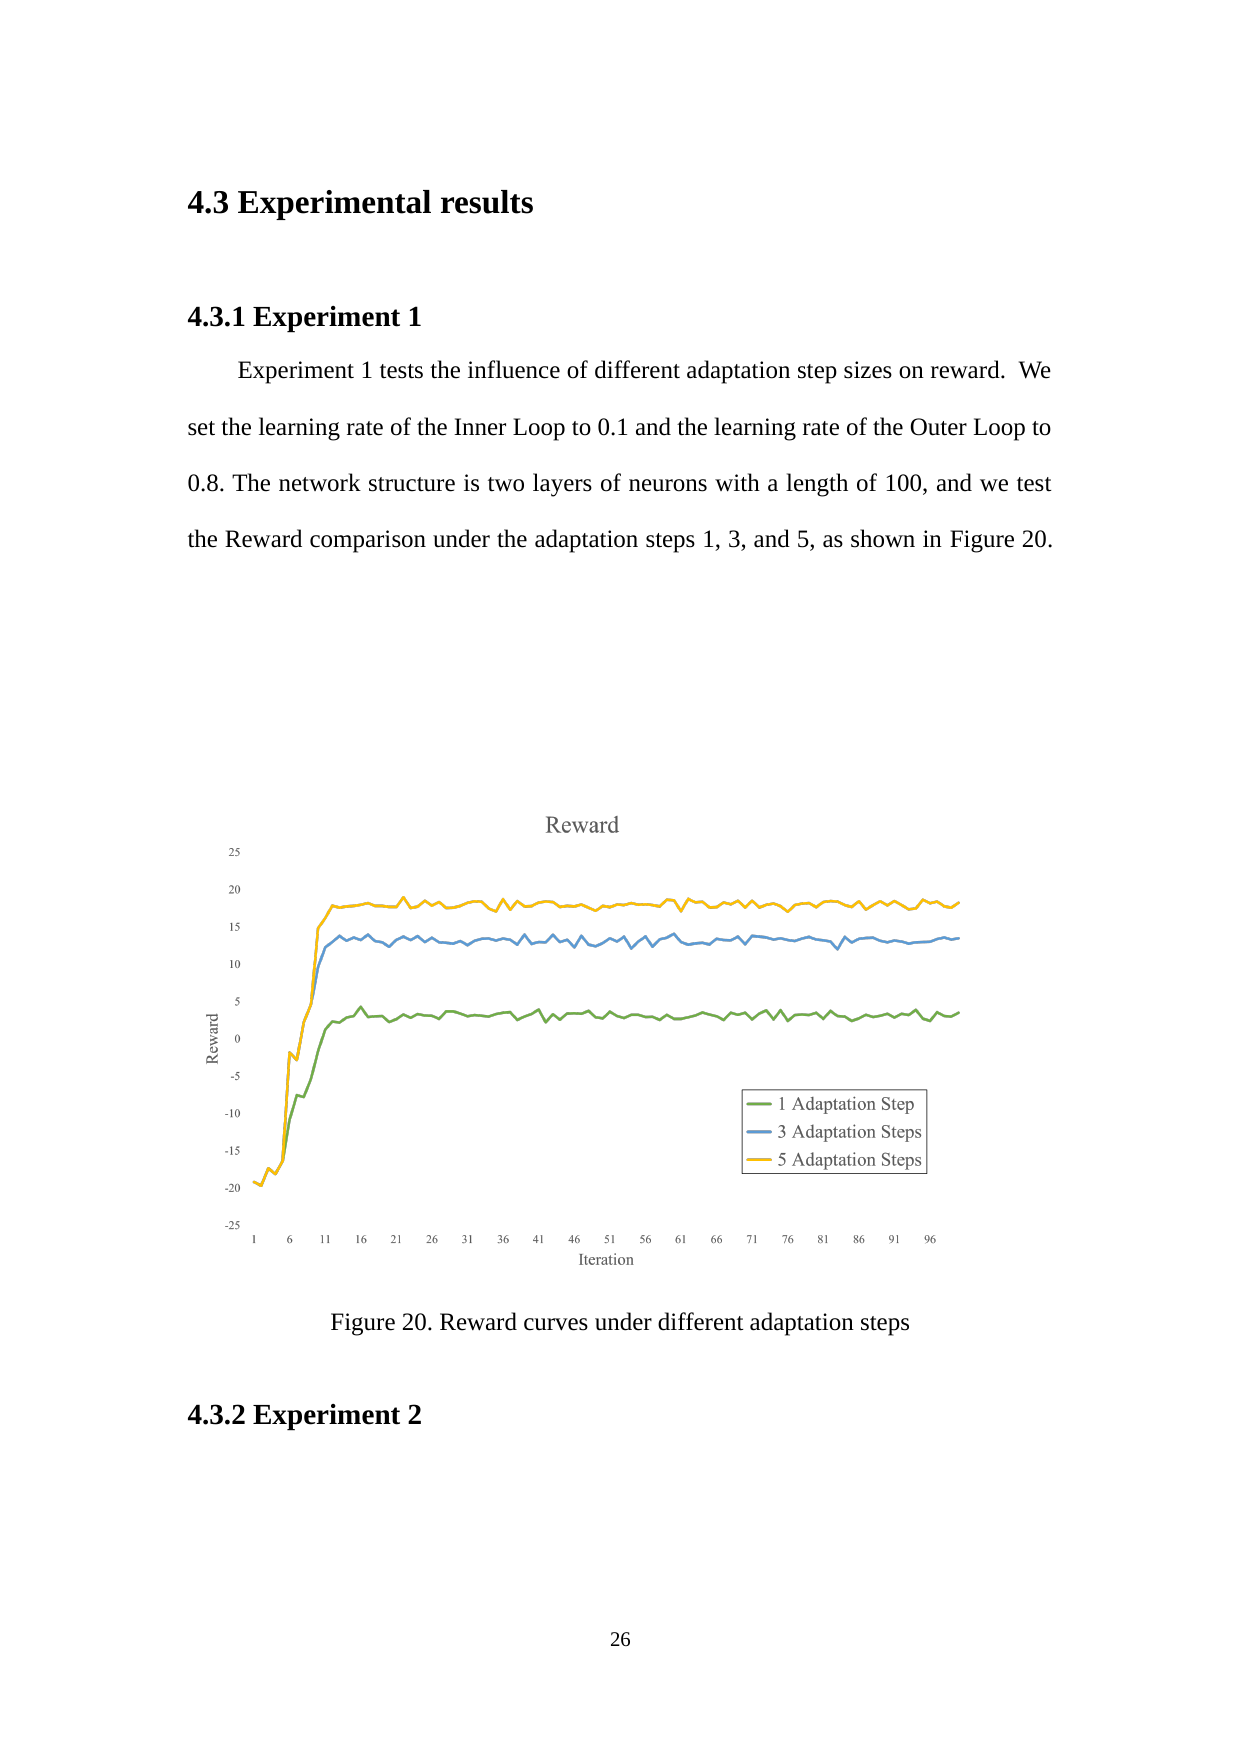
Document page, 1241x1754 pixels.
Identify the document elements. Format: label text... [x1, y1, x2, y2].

text 4.3.1 Experiment 1 [187, 297, 1053, 334]
text 4.3.2 Experiment 2 [187, 1395, 1053, 1432]
subtitle 4.3 Experimental results [187, 164, 1053, 239]
picture [187, 801, 977, 1283]
